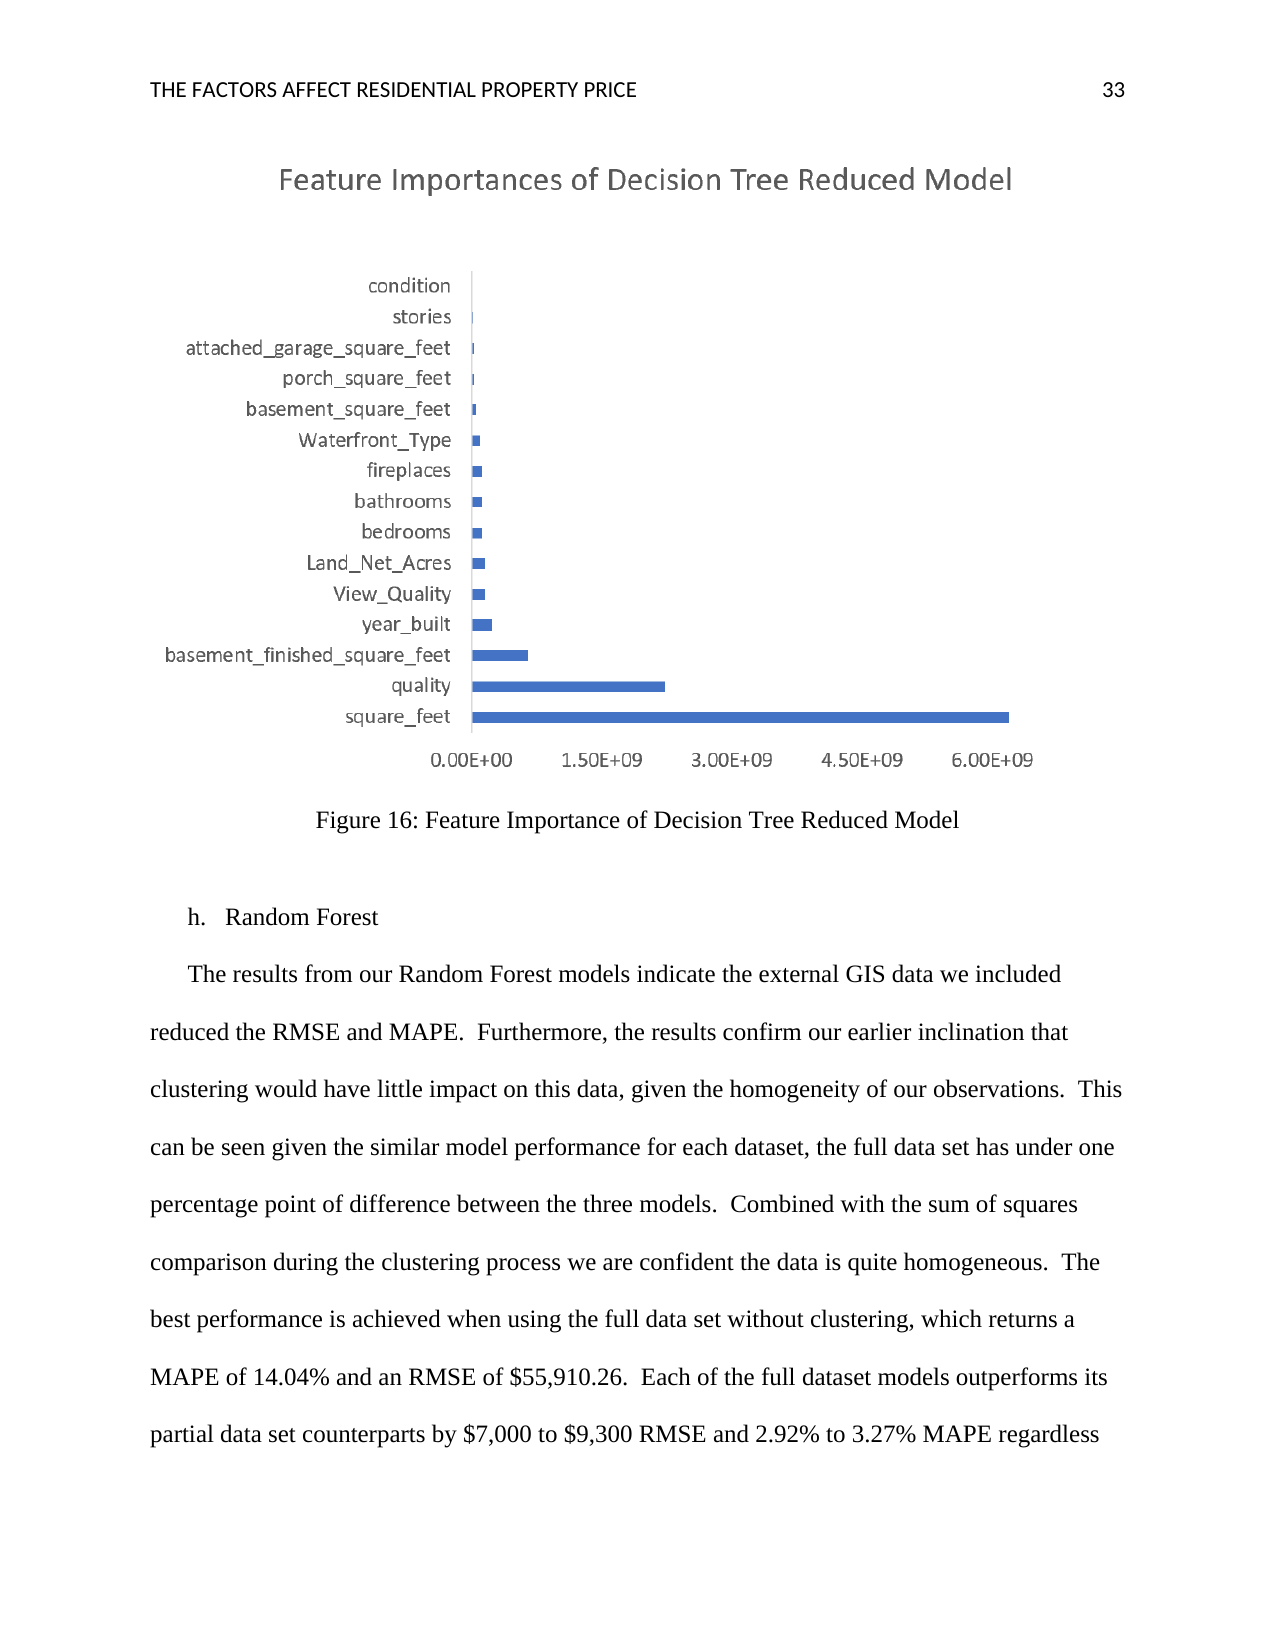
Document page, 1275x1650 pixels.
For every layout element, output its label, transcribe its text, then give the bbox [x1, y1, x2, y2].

text Figure 16: Feature Importance of Decision Tree Reduced Model [150, 805, 1125, 834]
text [150, 959, 1125, 1448]
subtitle Random Forest [187, 902, 1125, 930]
picture [150, 150, 1125, 777]
